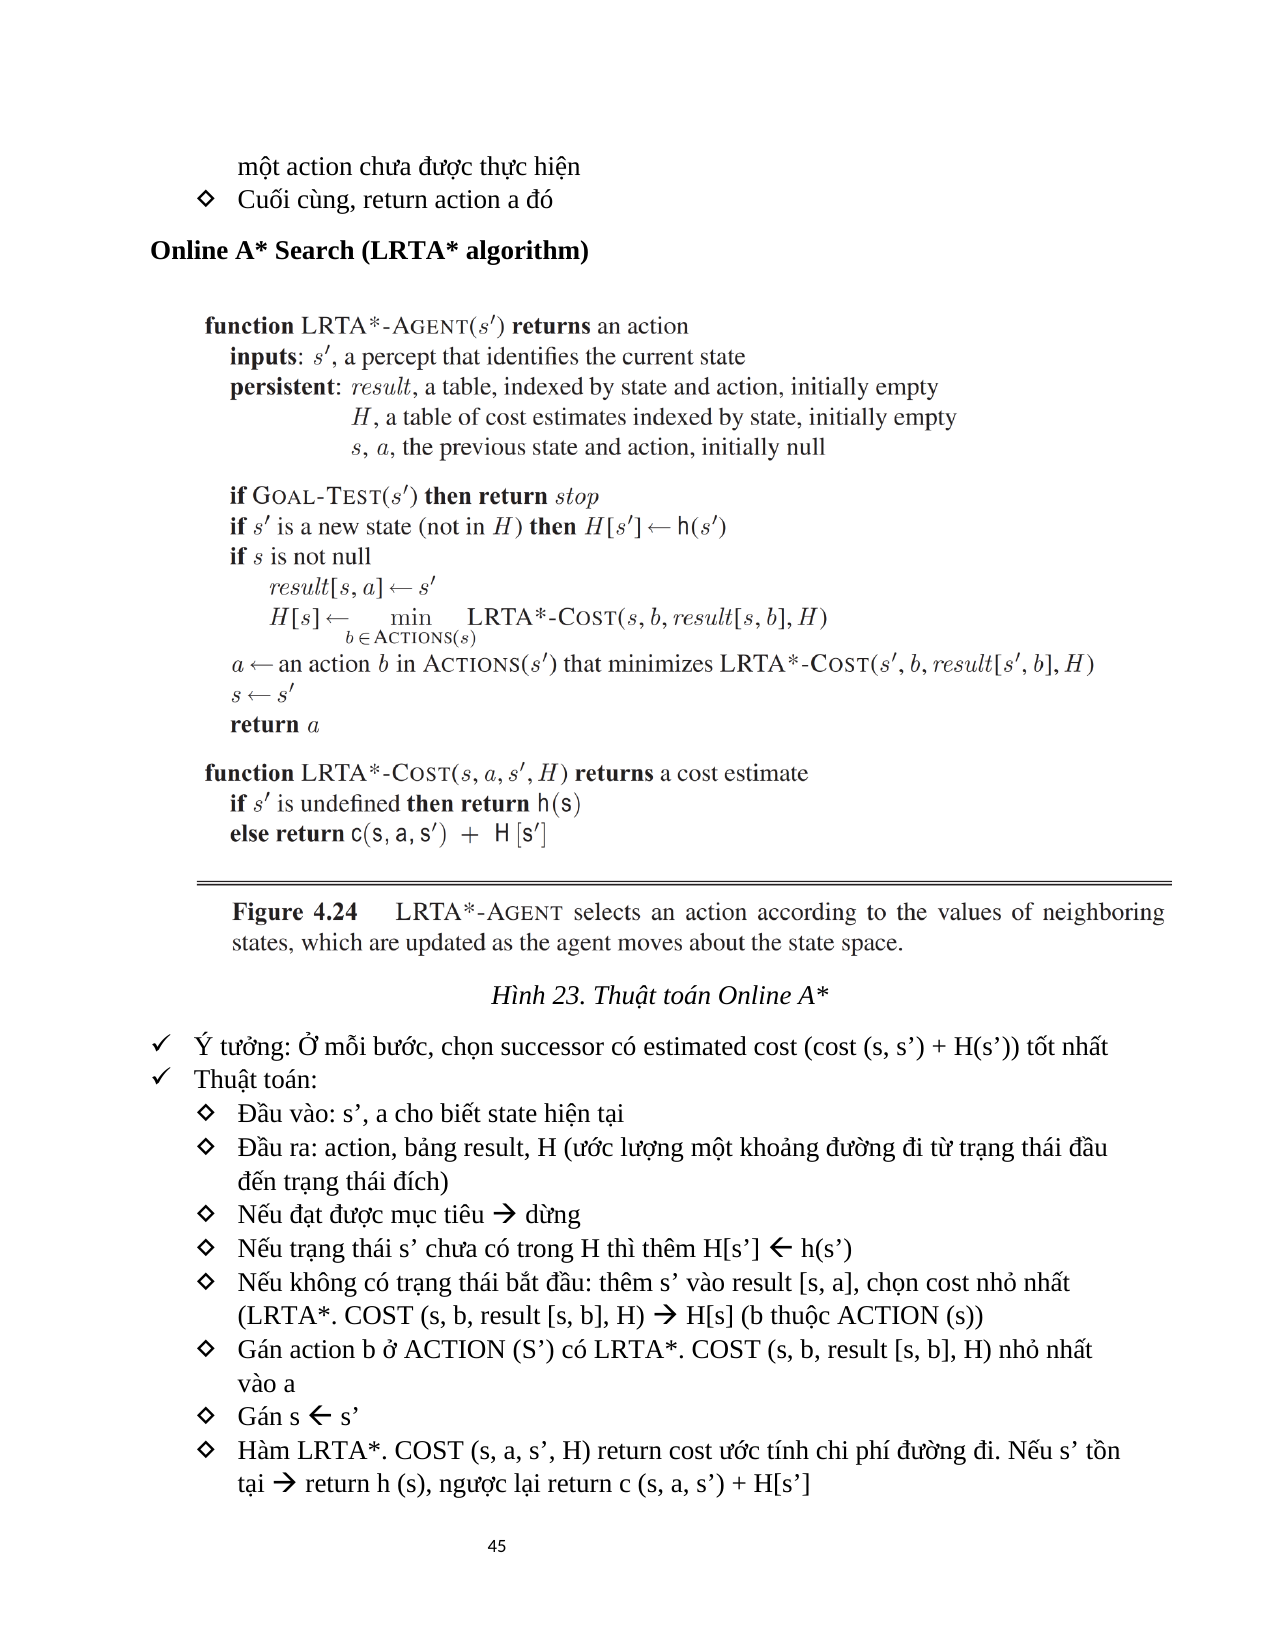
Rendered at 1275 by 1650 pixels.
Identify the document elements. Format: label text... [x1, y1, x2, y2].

list Đầu vào: s’, a cho biết state hiện tại [194, 1097, 1125, 1128]
list Cuối cùng, return action a đó [194, 183, 1125, 215]
list Nếu trạng thái s’ chưa có trong H thì thêm H[s’] h(s’) [194, 1232, 1125, 1263]
list Nếu không có trạng thái bắt đầu: thêm s’ vào result [s, a], chọn cost nhỏ nhất (LRTA*. COST (s, b, result [s, b], H) H[s] (b thuộc ACTION (s)) [194, 1266, 1125, 1331]
list Gán action b ở ACTION (S’) có LRTA*. COST (s, b, result [s, b], H) nhỏ nhất vào a [194, 1333, 1125, 1398]
subtitle Online A* Search (LRTA* algorithm) [150, 234, 1125, 265]
list Nếu đạt được mục tiêu dừng [194, 1198, 1125, 1229]
list Ý tưởng: Ở mỗi bước, chọn successor có estimated cost (cost (s, s’) + H(s’)) tốt nhất [150, 1030, 1125, 1061]
list Thuật toán: [150, 1063, 1125, 1095]
picture [196, 309, 1172, 961]
list Đầu ra: action, bảng result, H (ước lượng một khoảng đường đi từ trạng thái đầu đến trạng thái đích) [194, 1131, 1125, 1196]
list Gán s s’ [194, 1400, 1125, 1431]
list Hàm LRTA*. COST (s, a, s’, H) return cost ước tính chi phí đường đi. Nếu s’ tồn tại return h (s), ngược lại return c (s, a, s’) + H[s’] [194, 1434, 1125, 1499]
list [194, 150, 1125, 181]
